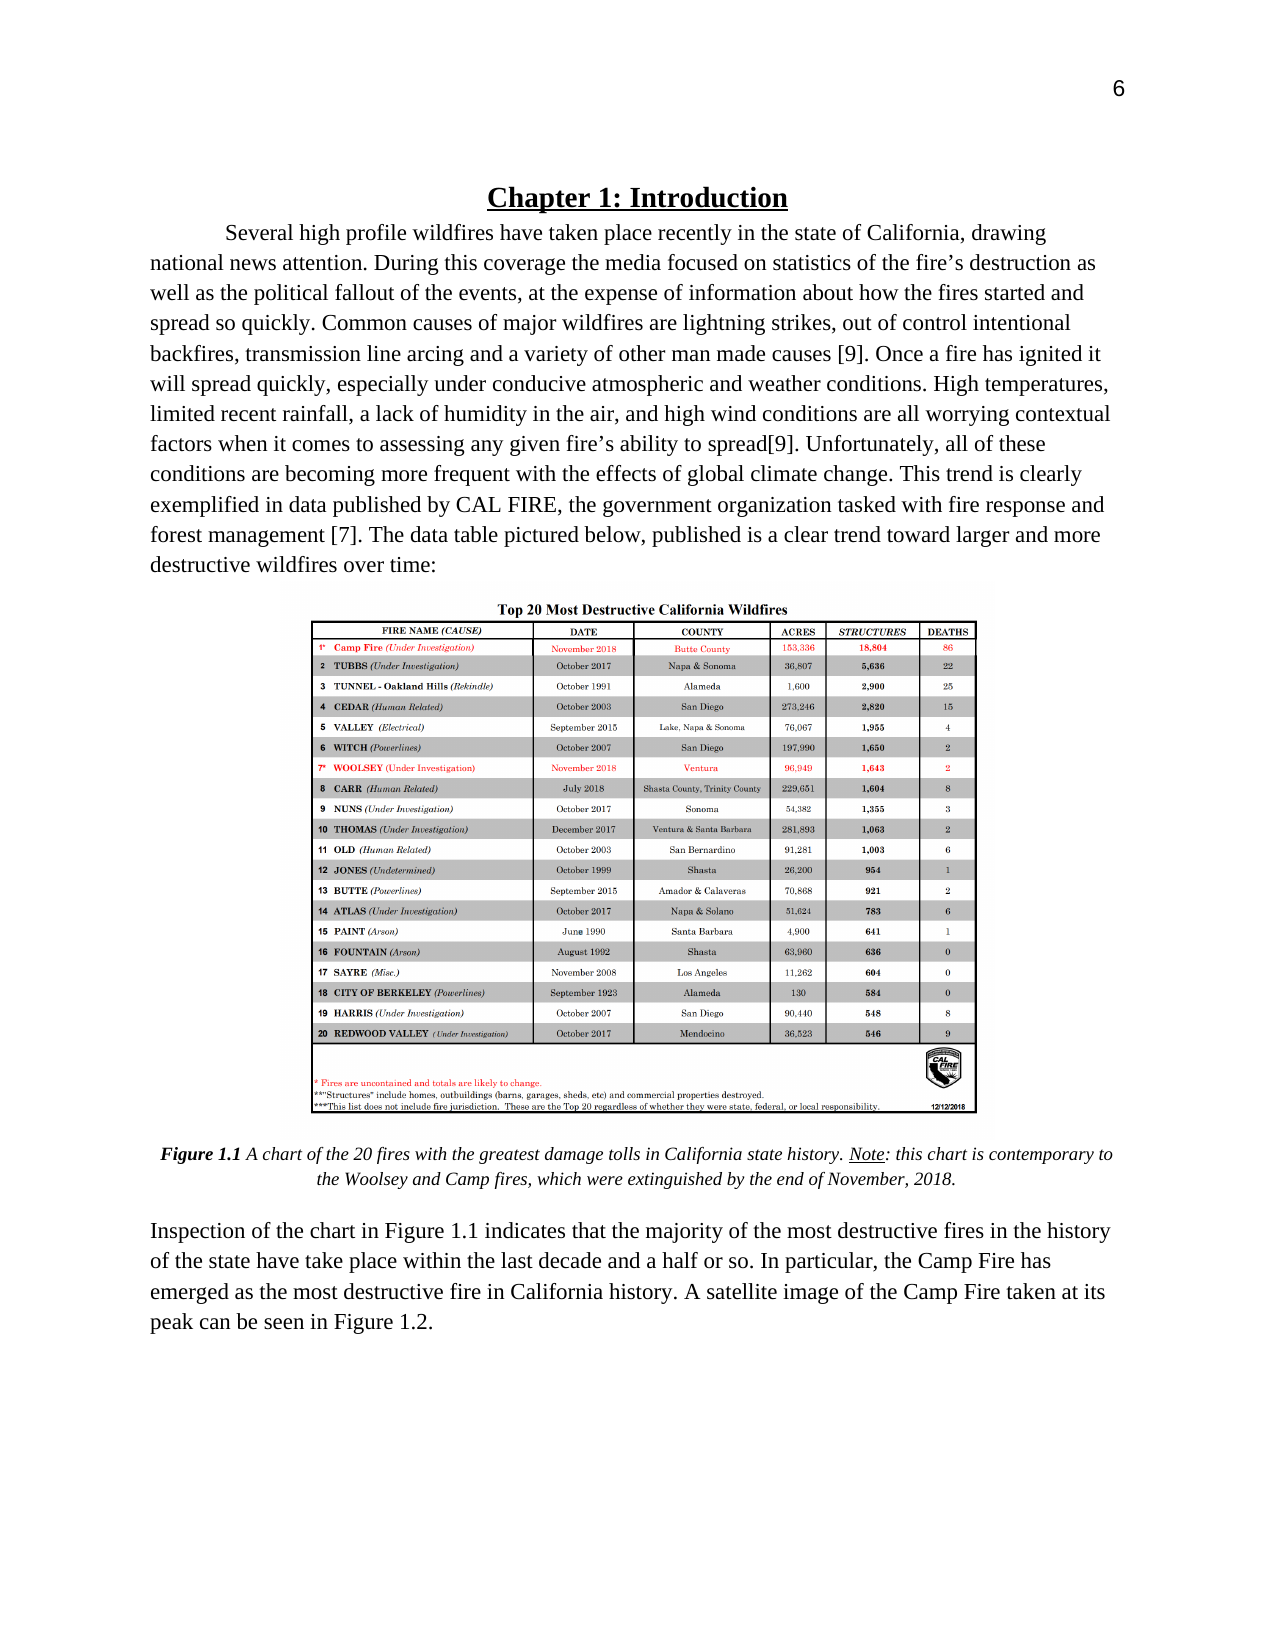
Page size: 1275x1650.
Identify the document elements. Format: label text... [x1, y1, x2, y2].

text Inspection of the chart in Figure 1.1 indicates that the majority of the most destructive fires in the history of the state have take place within the last decade and a half or so. In particular, the Camp Fire has emerged as the most destructive fire in California history. A satellite image of the Camp Fire taken at its peak can be seen in Figure 1.2. [150, 1217, 1125, 1334]
picture [280, 581, 996, 1140]
subtitle Chapter 1: Introduction [150, 180, 1125, 214]
text Several high profile wildfires have taken place recently in the state of California, drawing national news attention. During this coverage the media focused on statistics of the fire’s destruction as well as the political fallout of the events, at the expense of information about how the fires started and spread so quickly. Common causes of major wildfires are lightning strikes, out of control intentional backfires, transmission line arcing and a variety of other man made causes [9]. Once a fire has ignited it will spread quickly, especially under conducive atmospheric and weather conditions. High temperatures, limited recent rainfall, a lack of humidity in the air, and high wind conditions are all worrying contextual factors when it comes to assessing any given fire’s ability to spread[9]. Unfortunately, all of these conditions are becoming more frequent with the effects of global climate change. This trend is clearly exemplified in data published by CAL FIRE, the government organization tasked with fire response and forest management [7]. The data table pictured below, published is a clear trend toward larger and more destructive wildfires over time: [150, 219, 1125, 577]
text Figure 1.1 A chart of the 20 fires with the greatest damage tolls in California state history. Note: this chart is contemporary to the Woolsey and Camp fires, which were extinguished by the end of November, 2018. [150, 1143, 1125, 1189]
